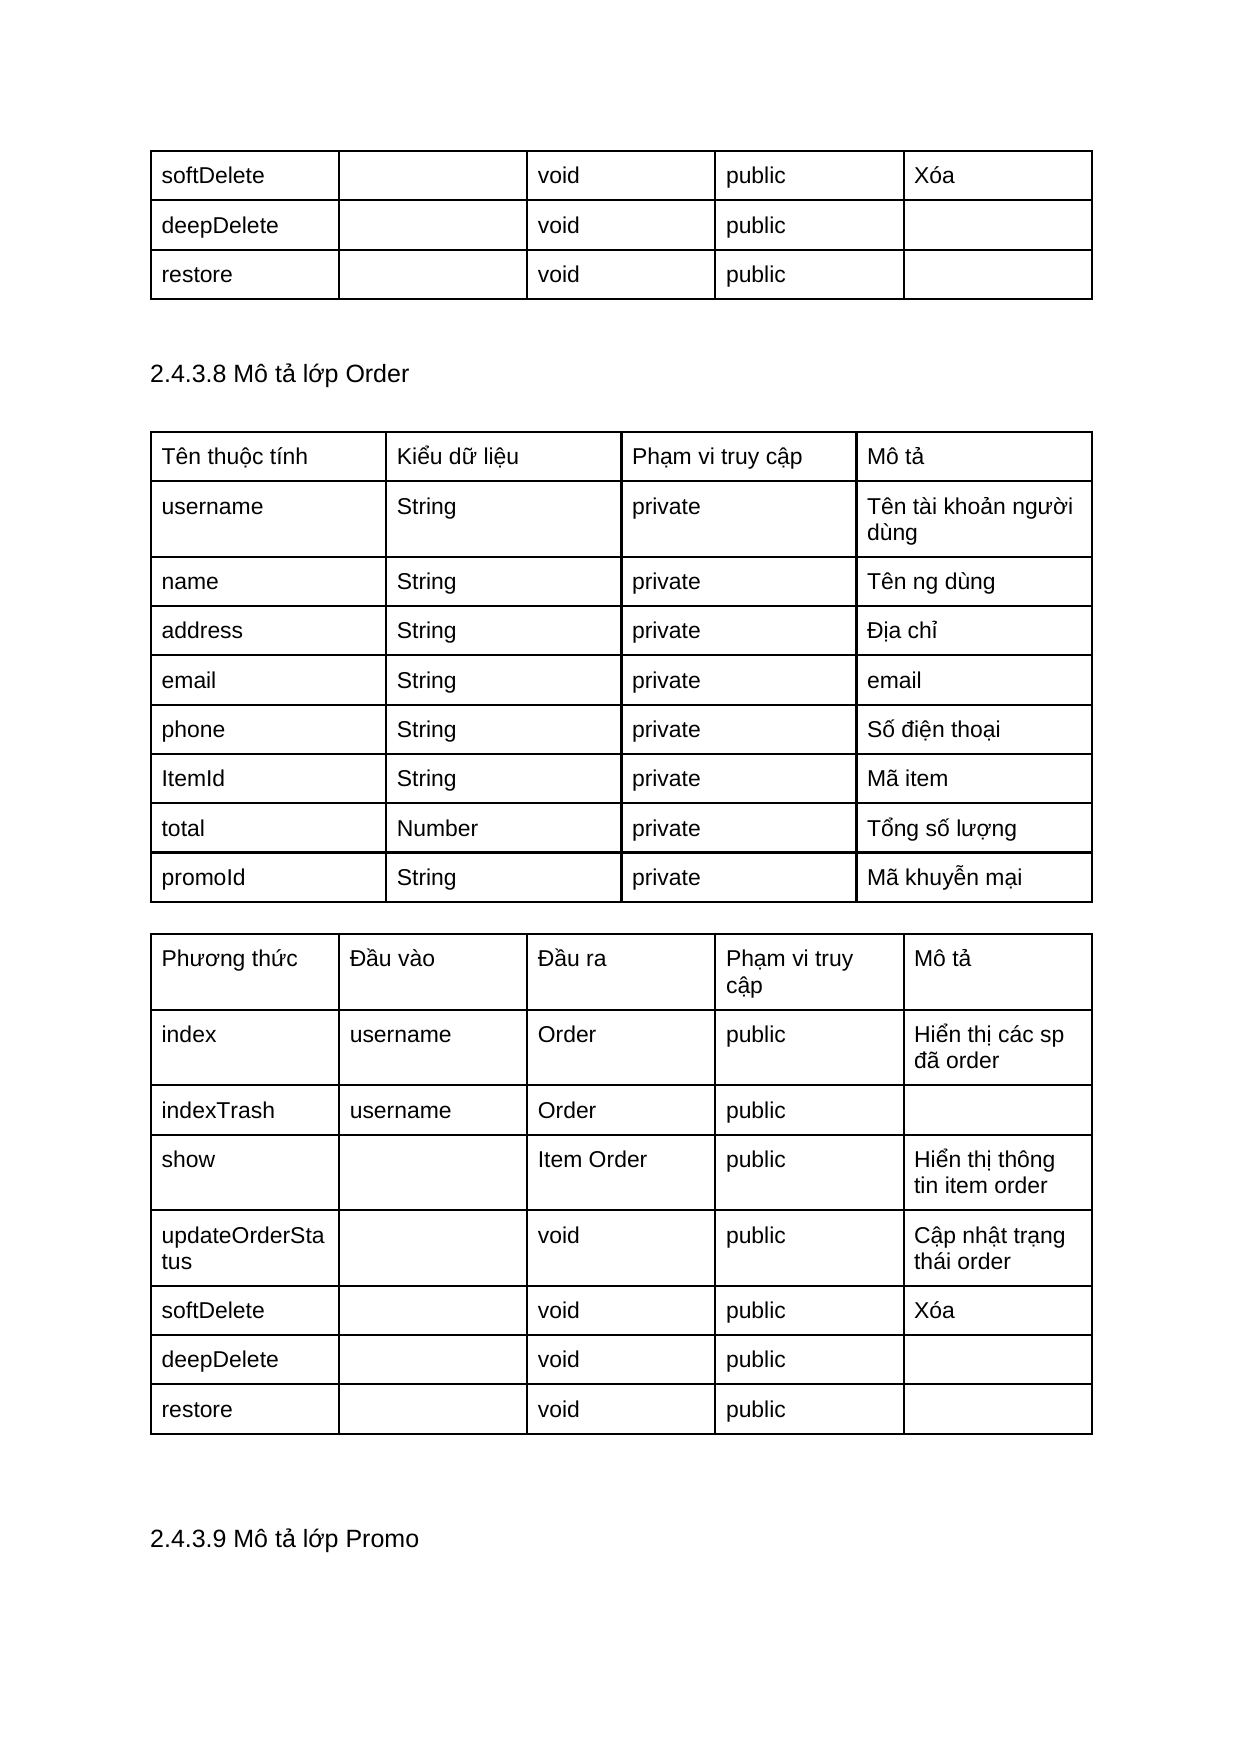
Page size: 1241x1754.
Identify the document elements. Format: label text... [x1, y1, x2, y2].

table_cell public [716, 1336, 903, 1383]
table_cell [905, 1336, 1091, 1383]
table_cell [905, 201, 1091, 248]
table_cell username [340, 1011, 526, 1084]
table_header Phạm vi truy cập [716, 935, 903, 1008]
table_cell email [152, 656, 385, 703]
table_cell username [152, 482, 385, 556]
table_cell Số điện thoại [858, 706, 1091, 753]
table_cell Tên tài khoản người dùng [858, 482, 1091, 556]
table_cell String [387, 706, 620, 753]
table_cell Mã item [858, 755, 1091, 802]
table_cell String [387, 607, 620, 654]
table_header Phương thức [152, 935, 338, 1008]
table_cell show [152, 1136, 338, 1209]
table_cell [340, 201, 526, 248]
table_cell public [716, 201, 903, 248]
table_cell void [528, 1336, 714, 1383]
table_cell updateOrderStatus [152, 1211, 338, 1285]
table_cell String [387, 854, 620, 901]
table_cell Order [528, 1011, 714, 1084]
table_cell [905, 1086, 1091, 1133]
table_cell public [716, 1136, 903, 1209]
table_cell void [528, 1385, 714, 1432]
table_cell [905, 251, 1091, 298]
table_cell void [528, 1211, 714, 1285]
table_cell [340, 1136, 526, 1209]
table_cell Xóa [905, 152, 1091, 199]
table_header Đầu vào [340, 935, 526, 1008]
table_cell [905, 1385, 1091, 1432]
table_cell Mã khuyễn mại [858, 854, 1091, 901]
table_header Kiểu dữ liệu [387, 433, 620, 480]
table_cell username [340, 1086, 526, 1133]
table_cell [340, 251, 526, 298]
table_cell Tên ng dùng [858, 558, 1091, 605]
subtitle 2.4.3.9 Mô tả lớp Promo [150, 1524, 1090, 1553]
table_cell public [716, 251, 903, 298]
table_cell Item Order [528, 1136, 714, 1209]
table_cell deepDelete [152, 1336, 338, 1383]
table_cell promoId [152, 854, 385, 901]
table_cell public [716, 1287, 903, 1334]
table_cell Hiển thị các sp đã order [905, 1011, 1091, 1084]
table_cell email [858, 656, 1091, 703]
table_cell address [152, 607, 385, 654]
table_cell [340, 152, 526, 199]
table_cell phone [152, 706, 385, 753]
table_cell index [152, 1011, 338, 1084]
table_cell public [716, 152, 903, 199]
table_cell void [528, 251, 714, 298]
table_cell String [387, 558, 620, 605]
table_cell String [387, 482, 620, 556]
table_cell private [623, 558, 855, 605]
table_cell public [716, 1385, 903, 1432]
table_cell restore [152, 251, 338, 298]
table_cell Xóa [905, 1287, 1091, 1334]
table_cell void [528, 201, 714, 248]
table_cell [340, 1287, 526, 1334]
table_cell Cập nhật trạng thái order [905, 1211, 1091, 1285]
table_cell [340, 1211, 526, 1285]
table_cell void [528, 152, 714, 199]
table_cell deepDelete [152, 201, 338, 248]
table_cell Địa chỉ [858, 607, 1091, 654]
table_cell softDelete [152, 1287, 338, 1334]
table_cell indexTrash [152, 1086, 338, 1133]
table_cell [340, 1385, 526, 1432]
table_cell total [152, 804, 385, 851]
table_header Đầu ra [528, 935, 714, 1008]
table_header Tên thuộc tính [152, 433, 385, 480]
table_cell private [623, 804, 855, 851]
table_cell [340, 1336, 526, 1383]
table_cell public [716, 1211, 903, 1285]
table_cell public [716, 1086, 903, 1133]
table_cell Order [528, 1086, 714, 1133]
subtitle 2.4.3.8 Mô tả lớp Order [150, 359, 1090, 388]
table_header Mô tả [905, 935, 1091, 1008]
table_cell String [387, 755, 620, 802]
table_cell String [387, 656, 620, 703]
table_cell Number [387, 804, 620, 851]
table_cell Hiển thị thông tin item order [905, 1136, 1091, 1209]
table_cell private [623, 482, 855, 556]
table_cell private [623, 706, 855, 753]
table_cell private [623, 607, 855, 654]
table_cell softDelete [152, 152, 338, 199]
table_cell void [528, 1287, 714, 1334]
table_header Phạm vi truy cập [623, 433, 855, 480]
table_cell Tổng số lượng [858, 804, 1091, 851]
table_cell private [623, 755, 855, 802]
table_header Mô tả [858, 433, 1091, 480]
table_cell restore [152, 1385, 338, 1432]
table_cell private [623, 656, 855, 703]
table_cell name [152, 558, 385, 605]
table_cell ItemId [152, 755, 385, 802]
table_cell public [716, 1011, 903, 1084]
table_cell private [623, 854, 855, 901]
